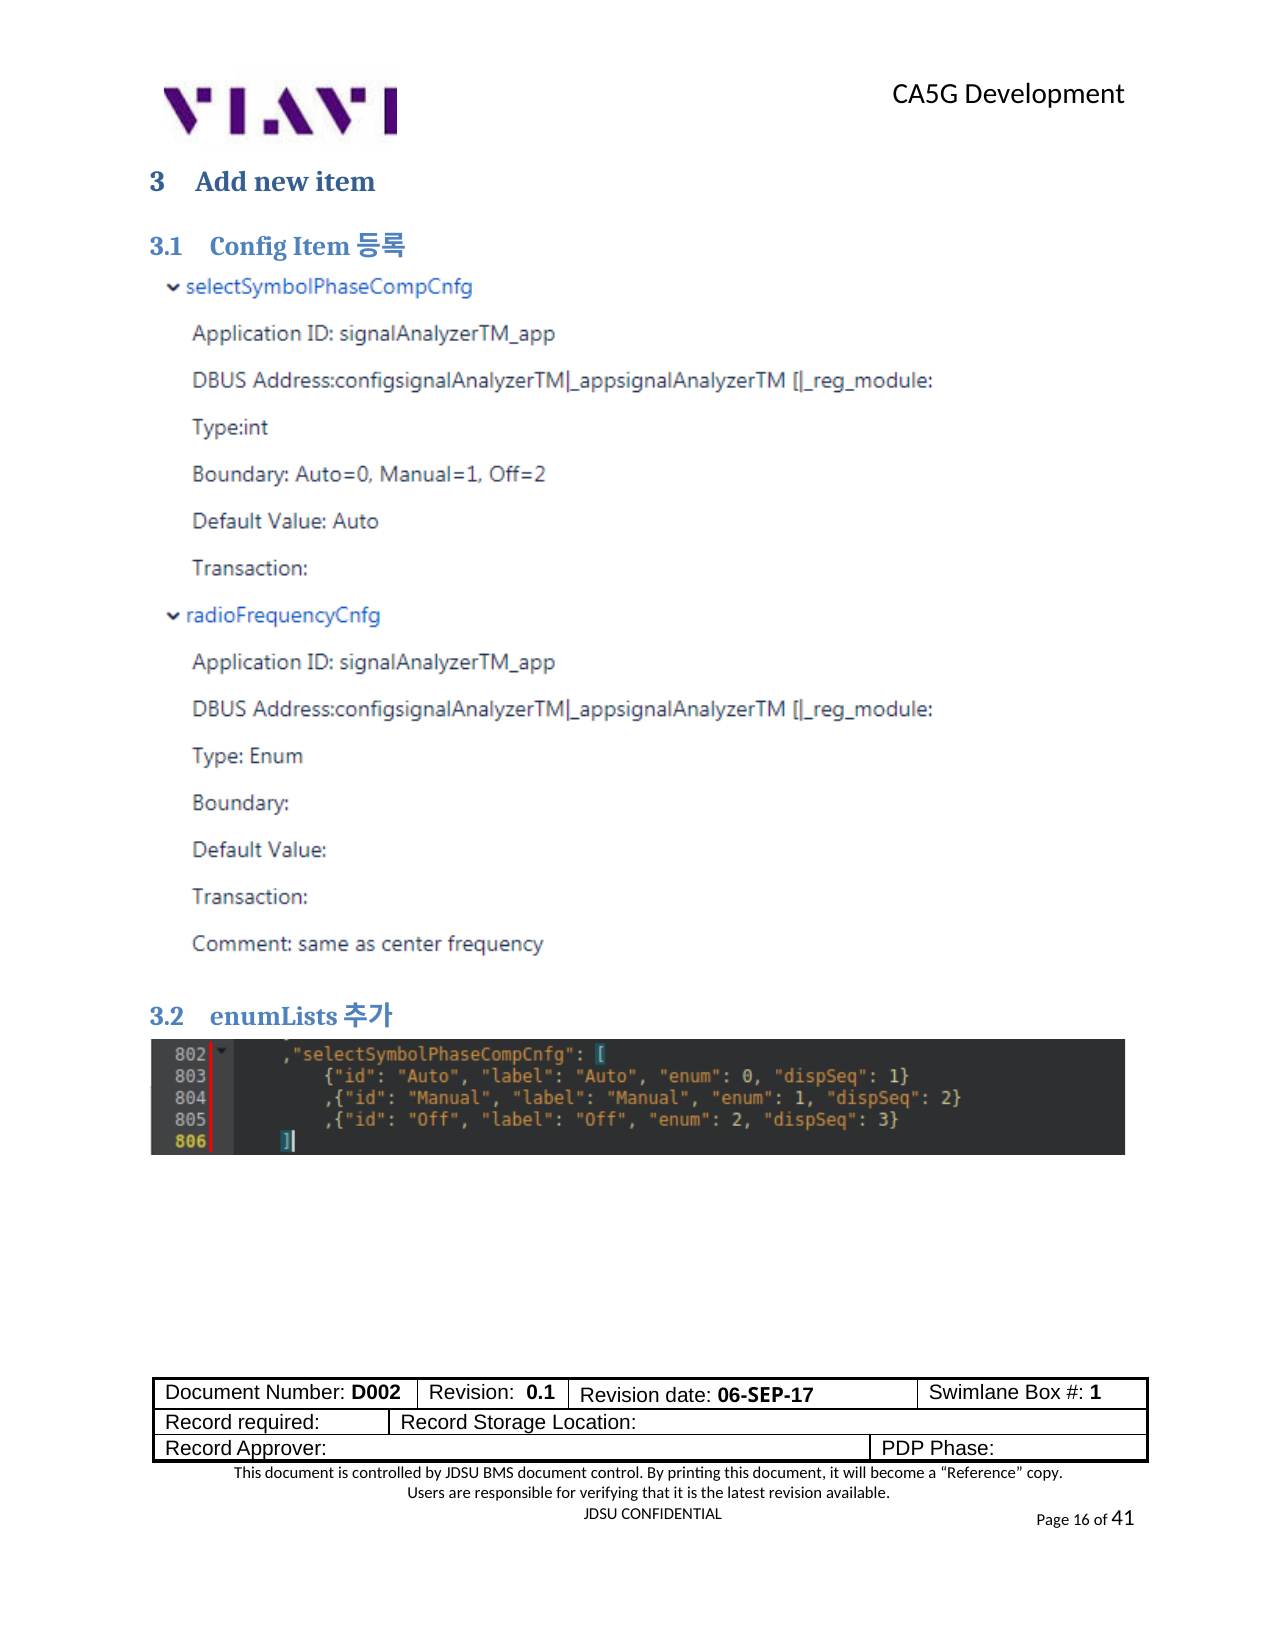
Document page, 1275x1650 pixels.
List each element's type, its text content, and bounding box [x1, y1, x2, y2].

subtitle enumLists 추가 [150, 994, 1125, 1033]
picture [150, 269, 1044, 970]
picture [162, 68, 397, 146]
picture [150, 1039, 1125, 1155]
subtitle Config Item 등록 [150, 224, 1125, 263]
subtitle Add new item [150, 165, 1125, 198]
